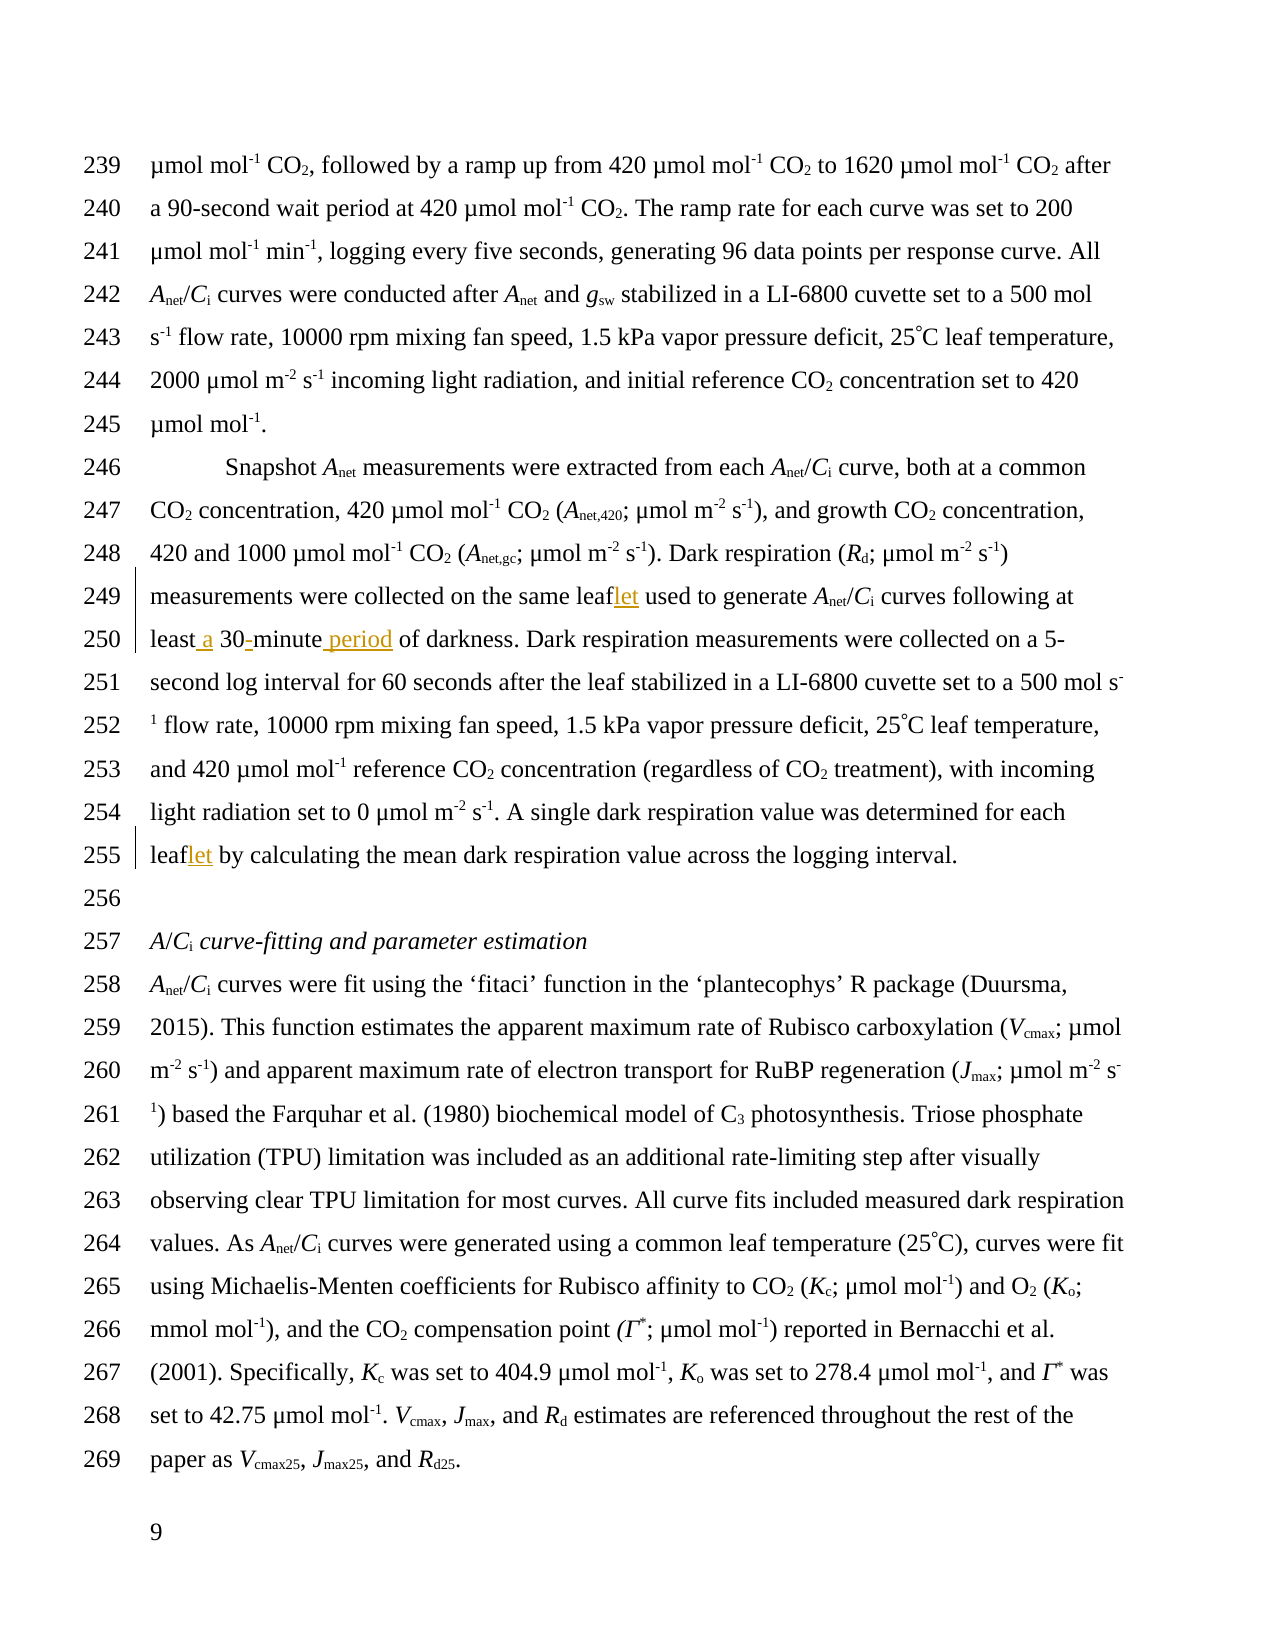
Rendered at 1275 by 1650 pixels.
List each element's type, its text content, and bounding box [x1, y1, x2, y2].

text s-1 flow rate, 10000 rpm mixing fan speed, 1.5 kPa vapor pressure deficit, 25C leaf temperature, 2000 μmol m-2 s-1 incoming light radiation, and initial reference CO2 concentration set to 420 µmol mol-1. [150, 322, 1125, 437]
text Anet/Ci curves were fit using the ‘fitaci’ function in the ‘plantecophys’ R package . This function estimates the apparent maximum rate of Rubisco carboxylation (Vcmax; µmol m-2 s-1) and apparent maximum rate of electron transport for RuBP regeneration (Jmax; µmol m-2 s-1) based the biochemical model of C3 photosynthesis. Triose phosphate utilization (TPU) limitation was included as an additional rate-limiting step after visually observing clear TPU limitation for most curves. All curve fits included measured dark respiration values. As Anet/Ci curves were generated using a common leaf temperature (25C), curves were fit using Michaelis-Menten coefficients for Rubisco affinity to CO2 (Kc; μmol mol-1) and O2 (Ko; mmol mol-1), and the CO2 compensation point (Γ*; μmol mol-1) reported in . Specifically, Kc was set to 404.9 μmol mol-1, Ko was set to 278.4 μmol mol-1, and Γ* was set to 42.75 μmol mol-1. Vcmax, Jmax, and Rd estimates are referenced throughout the rest of the paper as Vcmax25, Jmax25, and Rd25. [150, 969, 1125, 1472]
text A/Ci curve-fitting and parameter estimation [150, 926, 1125, 955]
text Snapshot Anet measurements were extracted from each Anet/Ci curve, both at a common CO2 concentration, 420 µmol mol-1 CO2 (Anet,420; μmol m-2 s-1), and growth CO2 concentration, 420 and 1000 µmol mol-1 CO2 (Anet,gc; μmol m-2 s-1). Dark respiration (Rd; μmol m-2 s-1) measurements were collected on the same leaf used to generate Anet/Ci curves following at least 30minute of darkness. Dark respiration measurements were collected on a 5-second log interval for 60 seconds after the leaf stabilized in a LI-6800 cuvette set to a 500 mol s-1 flow rate, 10000 rpm mixing fan speed, 1.5 kPa vapor pressure deficit, 25C leaf temperature, and 420 µmol mol-1 reference CO2 concentration (regardless of CO2 treatment), with incoming light radiation set to 0 μmol m-2 s-1. A single dark respiration value was determined for each leaf by calculating the mean dark respiration value across the logging interval. [150, 452, 1125, 869]
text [150, 150, 1125, 308]
